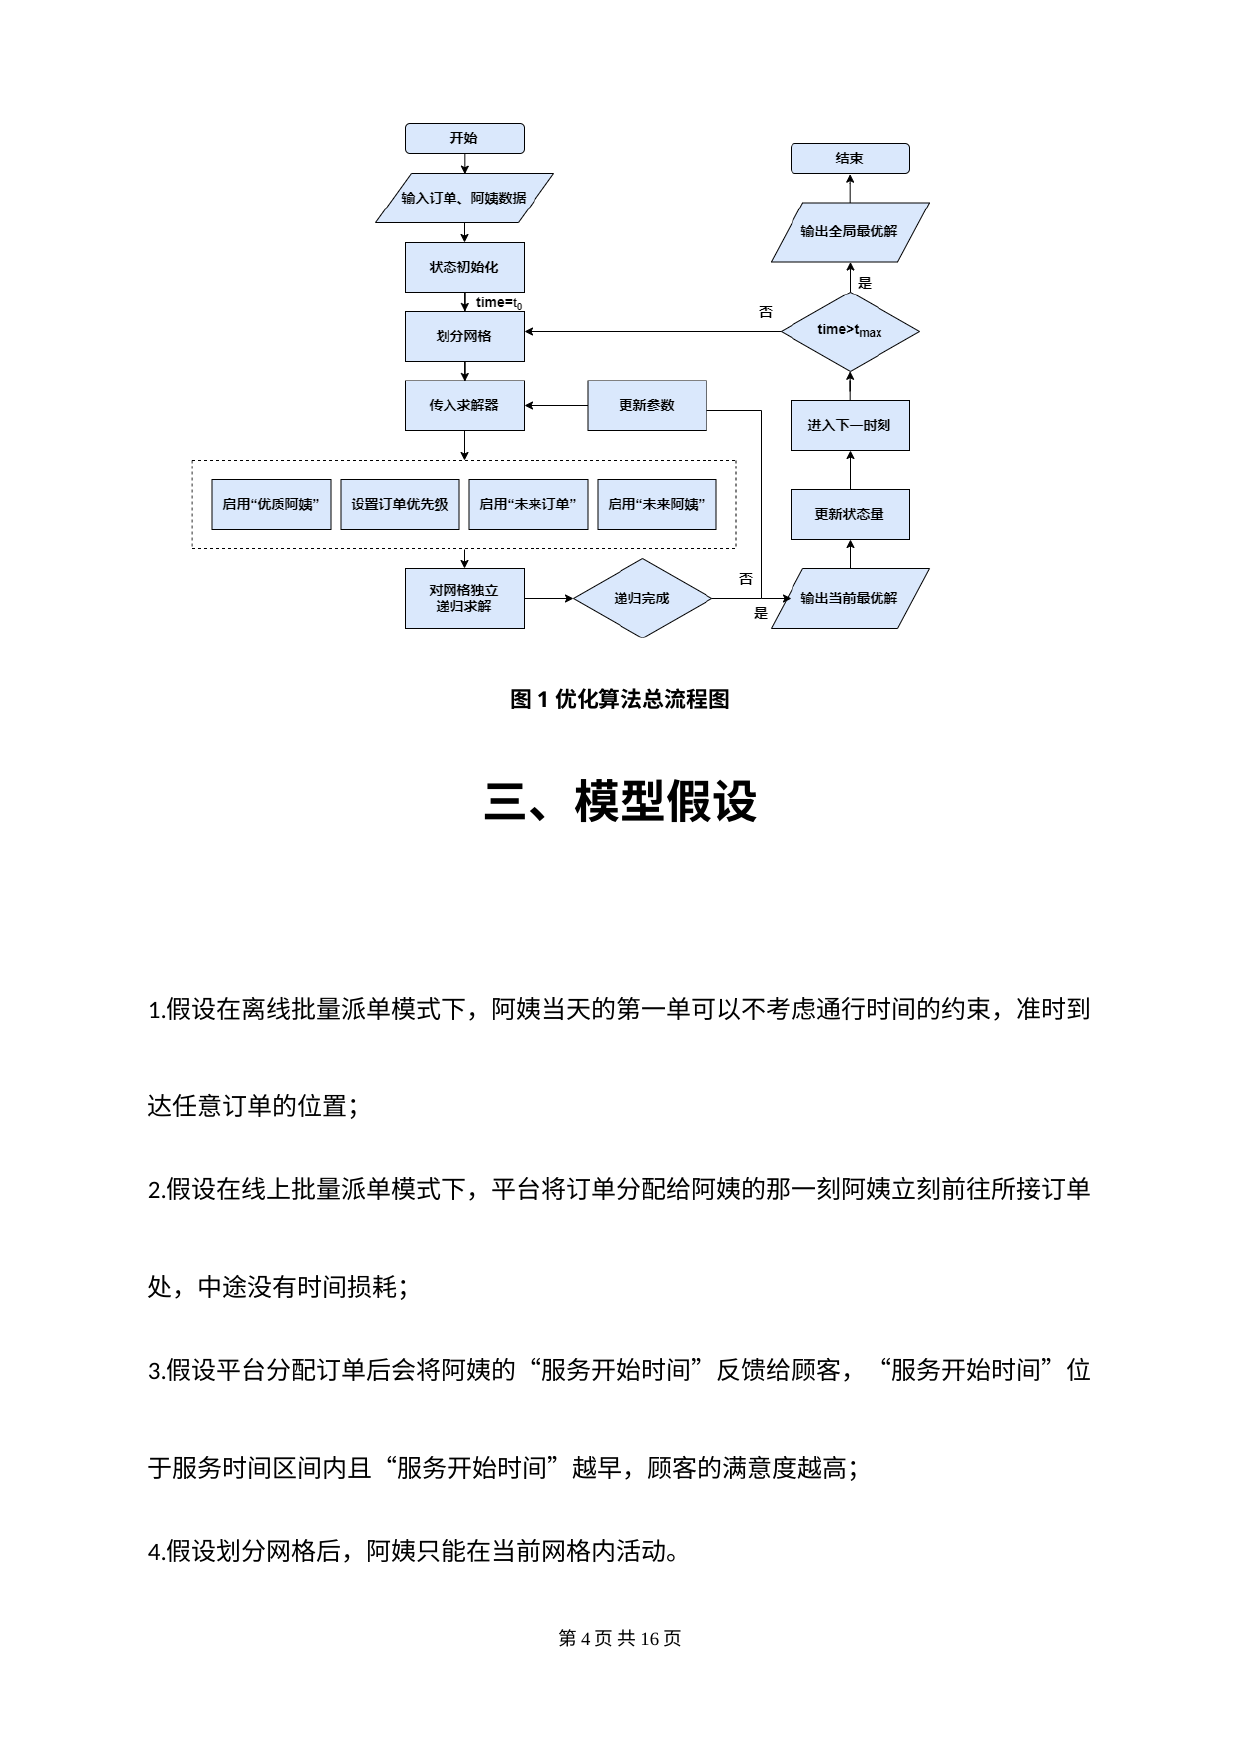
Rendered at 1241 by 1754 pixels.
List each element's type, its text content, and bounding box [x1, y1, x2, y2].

subtitle 三、模型假设 [148, 749, 1092, 847]
picture [191, 123, 1137, 638]
text 2.假设在线上批量派单模式下，平台将订单分配给阿姨的那一刻阿姨立刻前往所接订单处，中途没有时间损耗； [148, 1156, 1092, 1318]
text 1.假设在离线批量派单模式下，阿姨当天的第一单可以不考虑通行时间的约束，准时到达任意订单的位置； [148, 975, 1092, 1137]
text 3.假设平台分配订单后会将阿姨的“服务开始时间”反馈给顾客，“服务开始时间”位于服务时间区间内且“服务开始时间”越早，顾客的满意度越高； [148, 1336, 1092, 1499]
text 4.假设划分网格后，阿姨只能在当前网格内活动。 [148, 1517, 1092, 1582]
text 图1 优化算法总流程图 [148, 682, 1092, 714]
